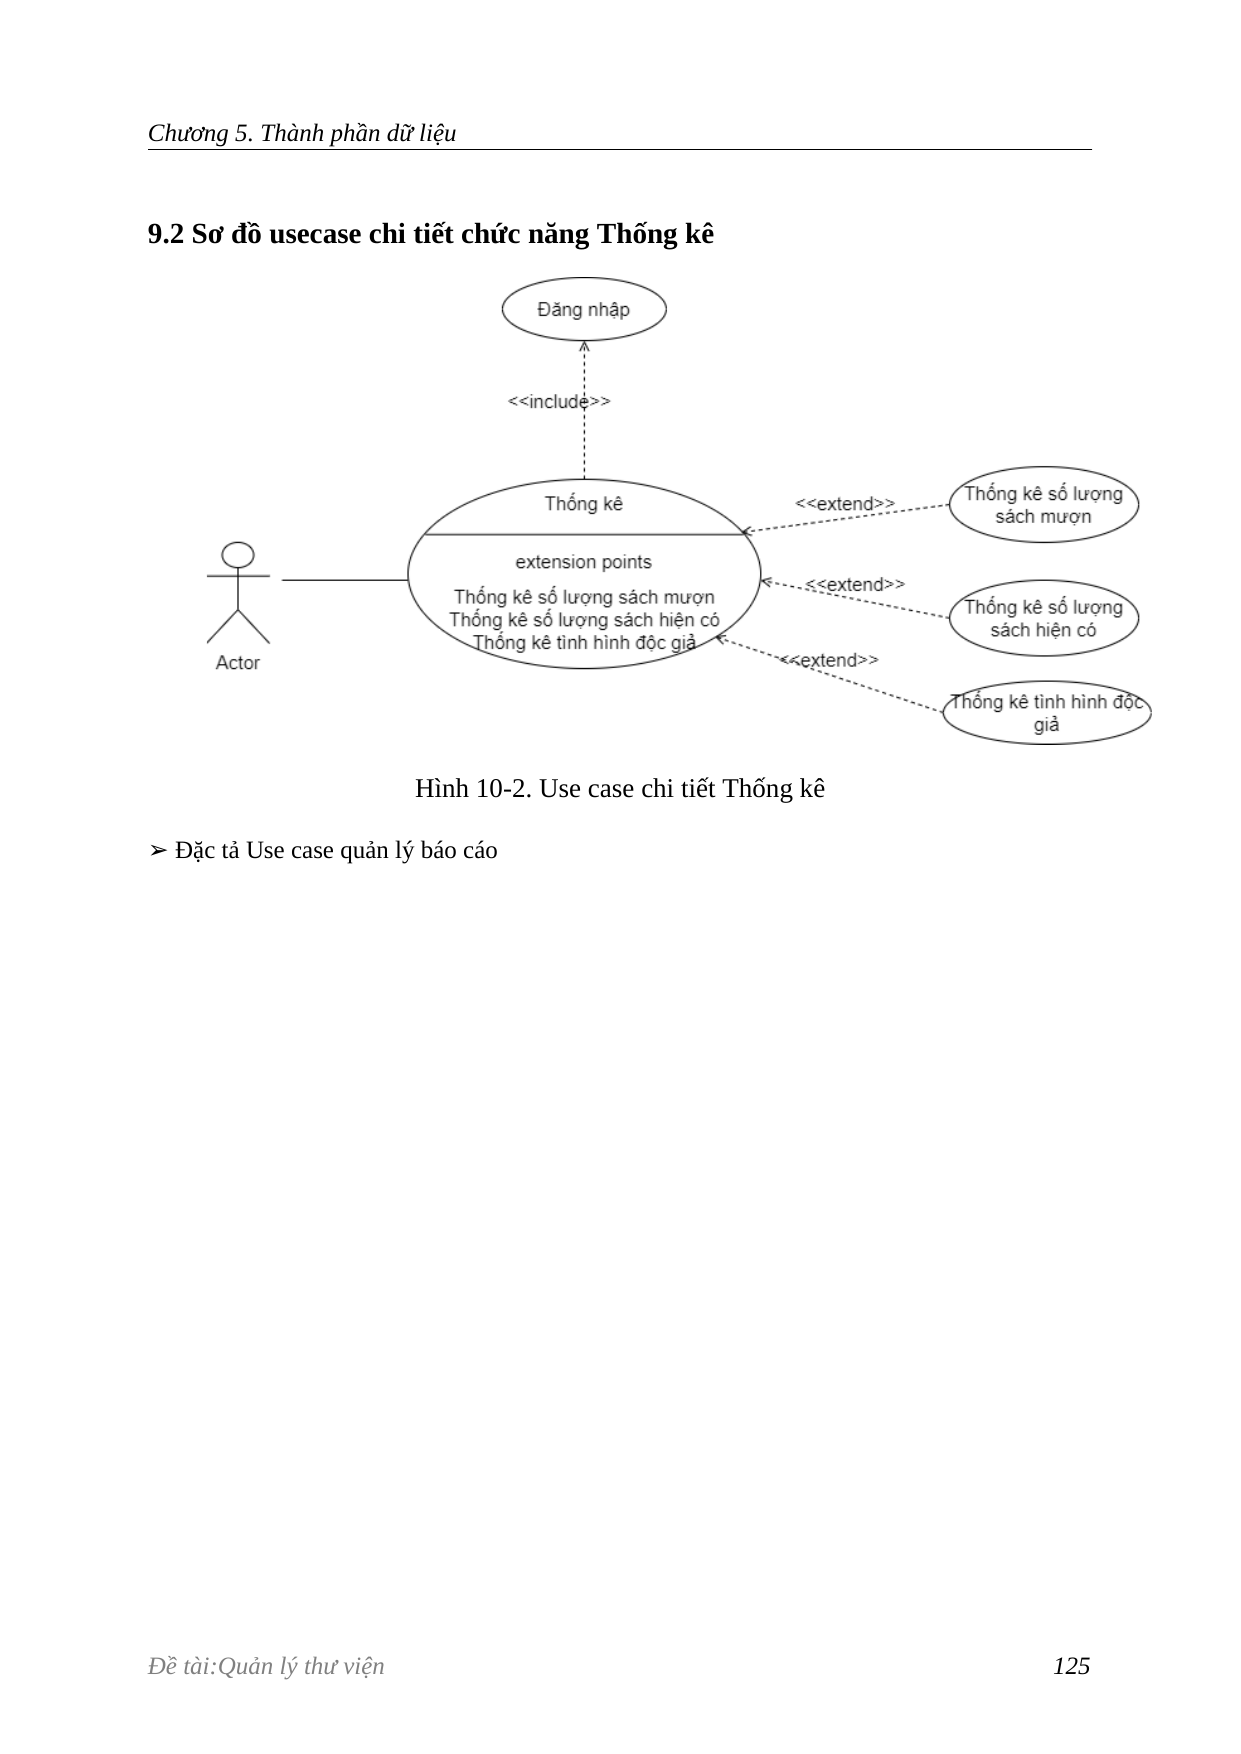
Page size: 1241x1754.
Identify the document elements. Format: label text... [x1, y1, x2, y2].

subtitle Sơ đồ usecase chi tiết chức năng Thống kê [148, 207, 1092, 253]
text Hình 10-2. Use case chi tiết Thống kê [148, 772, 1092, 803]
picture [206, 277, 1152, 745]
text ➢ Đặc tả Use case quản lý báo cáo [148, 832, 1092, 866]
